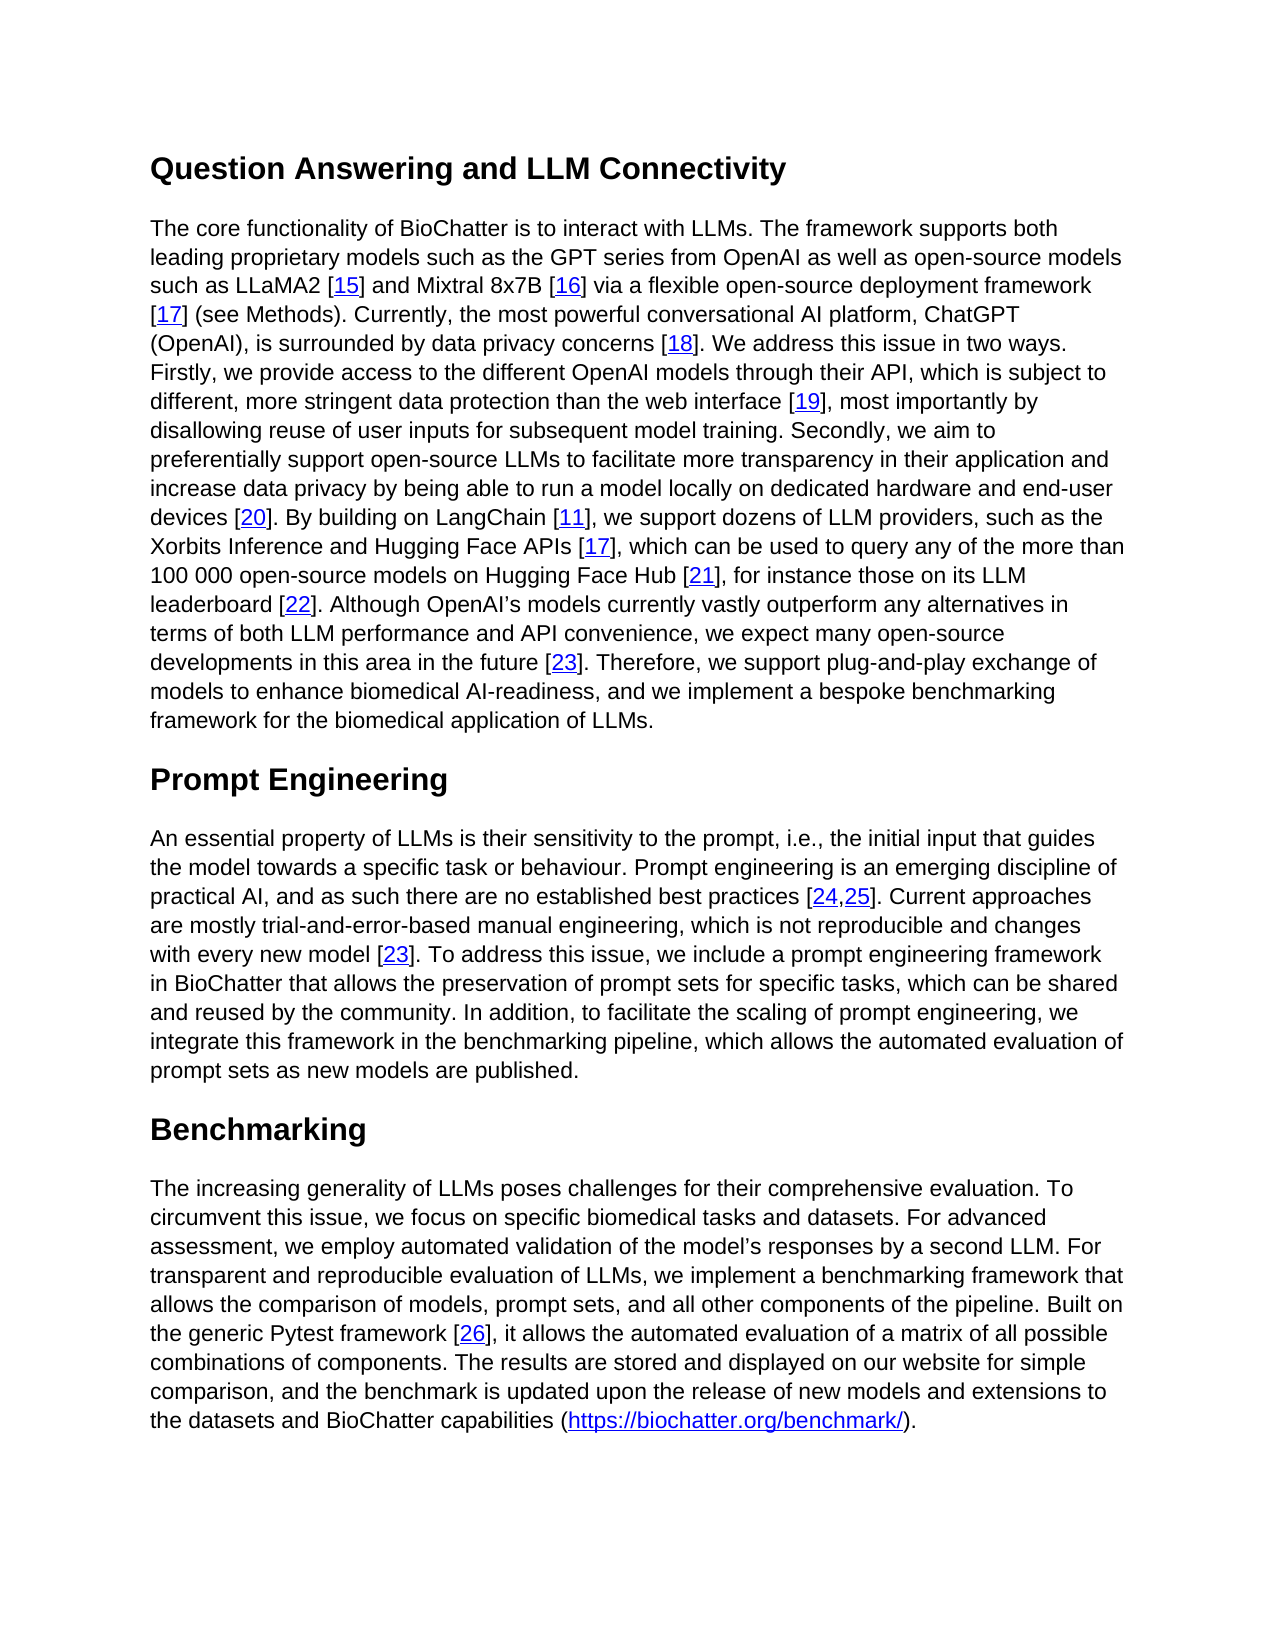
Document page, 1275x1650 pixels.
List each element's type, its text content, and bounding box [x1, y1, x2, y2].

subtitle Benchmarking [150, 1111, 1125, 1147]
text The core functionality of BioChatter is to interact with LLMs. The framework supports both leading proprietary models such as the GPT series from OpenAI as well as open-source models such as LLaMA2 [15] and Mixtral 8x7B [16] via a flexible open-source deployment framework [17] (see Methods). Currently, the most powerful conversational AI platform, ChatGPT (OpenAI), is surrounded by data privacy concerns [18]. We address this issue in two ways. Firstly, we provide access to the different OpenAI models through their API, which is subject to different, more stringent data protection than the web interface [19], most importantly by disallowing reuse of user inputs for subsequent model training. Secondly, we aim to preferentially support open-source LLMs to facilitate more transparency in their application and increase data privacy by being able to run a model locally on dedicated hardware and end-user devices [20]. By building on LangChain [11], we support dozens of LLM providers, such as the Xorbits Inference and Hugging Face APIs [17], which can be used to query any of the more than 100 000 open-source models on Hugging Face Hub [21], for instance those on its LLM leaderboard [22]. Although OpenAI’s models currently vastly outperform any alternatives in terms of both LLM performance and API convenience, we expect many open-source developments in this area in the future [23]. Therefore, we support plug-and-play exchange of models to enhance biomedical AI-readiness, and we implement a bespoke benchmarking framework for the biomedical application of LLMs. [150, 214, 1125, 733]
subtitle Prompt Engineering [150, 761, 1125, 797]
text An essential property of LLMs is their sensitivity to the prompt, i.e., the initial input that guides the model towards a specific task or behaviour. Prompt engineering is an emerging discipline of practical AI, and as such there are no established best practices [24,25]. Current approaches are mostly trial-and-error-based manual engineering, which is not reproducible and changes with every new model [23]. To address this issue, we include a prompt engineering framework in BioChatter that allows the preservation of prompt sets for specific tasks, which can be shared and reused by the community. In addition, to facilitate the scaling of prompt engineering, we integrate this framework in the benchmarking pipeline, which allows the automated evaluation of prompt sets as new models are published. [150, 825, 1125, 1083]
subtitle Question Answering and LLM Connectivity [150, 150, 1125, 186]
text The increasing generality of LLMs poses challenges for their comprehensive evaluation. To circumvent this issue, we focus on specific biomedical tasks and datasets. For advanced assessment, we employ automated validation of the model’s responses by a second LLM. For transparent and reproducible evaluation of LLMs, we implement a benchmarking framework that allows the comparison of models, prompt sets, and all other components of the pipeline. Built on the generic Pytest framework [26], it allows the automated evaluation of a matrix of all possible combinations of components. The results are stored and displayed on our website for simple comparison, and the benchmark is updated upon the release of new models and extensions to the datasets and BioChatter capabilities (https://biochatter.org/benchmark/). [150, 1175, 1125, 1433]
